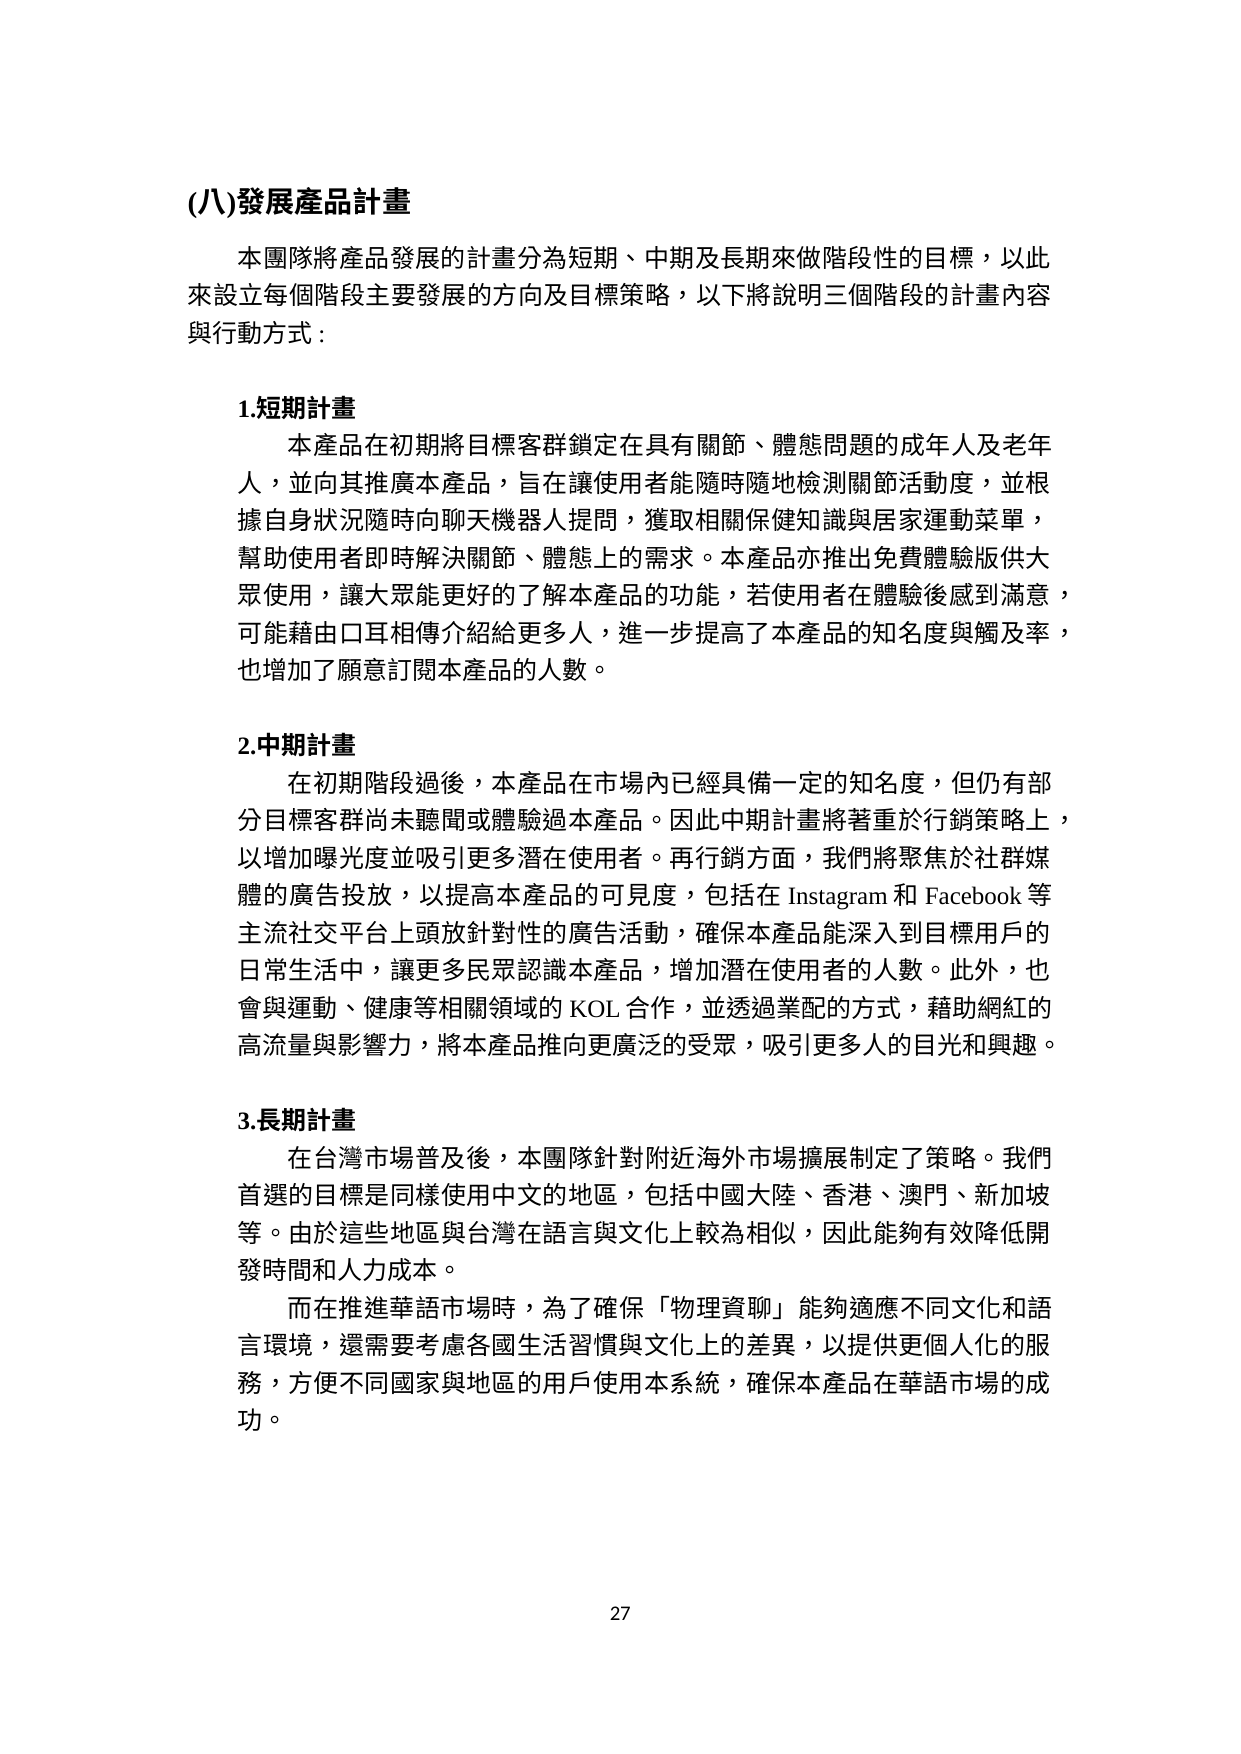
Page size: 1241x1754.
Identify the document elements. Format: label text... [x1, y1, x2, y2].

text 1.短期計畫 [187, 387, 1053, 425]
text (八)發展產品計畫 [187, 162, 1053, 237]
text 而在推進華語市場時，為了確保「物理資聊」能夠適應不同文化和語言環境，還需要考慮各國生活習慣與文化上的差異，以提供更個人化的服務，方便不同國家與地區的用戶使用本系統，確保本產品在華語市場的成功。 [237, 1287, 1053, 1437]
text 本團隊將產品發展的計畫分為短期、中期及長期來做階段性的目標，以此來設立每個階段主要發展的方向及目標策略，以下將說明三個階段的計畫內容與行動方式 : [187, 237, 1053, 350]
text 3.長期計畫 [187, 1100, 1053, 1137]
text 在台灣市場普及後，本團隊針對附近海外市場擴展制定了策略。我們首選的目標是同樣使用中文的地區，包括中國大陸、香港、澳門、新加坡等。由於這些地區與台灣在語言與文化上較為相似，因此能夠有效降低開發時間和人力成本。 [237, 1137, 1053, 1287]
text 在初期階段過後，本產品在市場內已經具備一定的知名度，但仍有部分目標客群尚未聽聞或體驗過本產品。因此中期計畫將著重於行銷策略上，以增加曝光度並吸引更多潛在使用者。再行銷方面，我們將聚焦於社群媒體的廣告投放，以提高本產品的可見度，包括在Instagram和Facebook等主流社交平台上頭放針對性的廣告活動，確保本產品能深入到目標用戶的日常生活中，讓更多民眾認識本產品，增加潛在使用者的人數。此外，也會與運動、健康等相關領域的KOL合作，並透過業配的方式，藉助網紅的高流量與影響力，將本產品推向更廣泛的受眾，吸引更多人的目光和興趣。 [237, 762, 1053, 1062]
text 2.中期計畫 [187, 725, 1053, 762]
text 本產品在初期將目標客群鎖定在具有關節、體態問題的成年人及老年人，並向其推廣本產品，旨在讓使用者能隨時隨地檢測關節活動度，並根據自身狀況隨時向聊天機器人提問，獲取相關保健知識與居家運動菜單，幫助使用者即時解決關節、體態上的需求。本產品亦推出免費體驗版供大眾使用，讓大眾能更好的了解本產品的功能，若使用者在體驗後感到滿意，可能藉由口耳相傳介紹給更多人，進一步提高了本產品的知名度與觸及率，也增加了願意訂閱本產品的人數。 [237, 425, 1053, 687]
